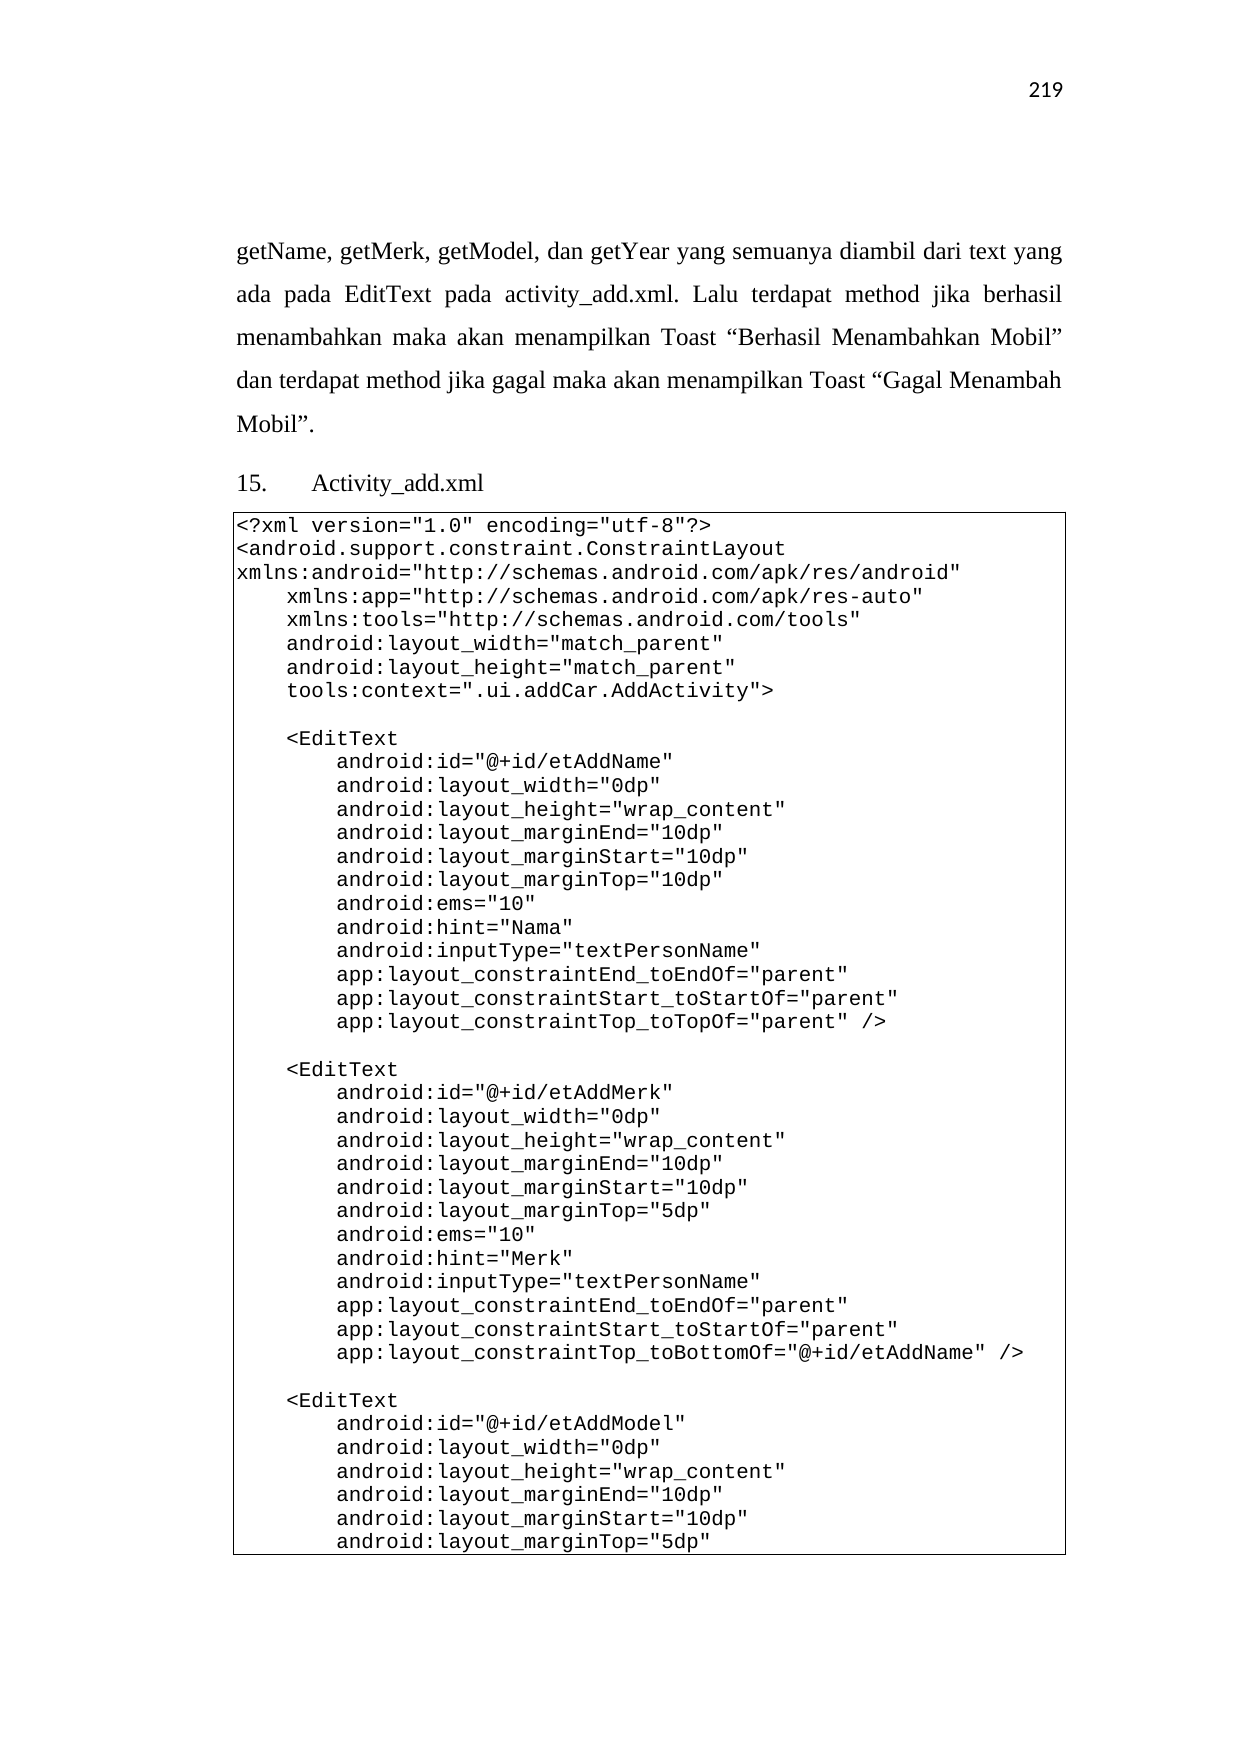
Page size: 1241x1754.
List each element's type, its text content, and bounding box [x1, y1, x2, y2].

text android:layout_height="wrap_content" [236, 1129, 1063, 1153]
text android:inputType="textPersonName" [236, 940, 1063, 964]
text android:layout_marginEnd="10dp" [236, 822, 1063, 846]
text android:layout_marginEnd="10dp" [236, 1153, 1063, 1177]
text android:layout_height="wrap_content" [236, 1461, 1063, 1484]
text android:id="@+id/etAddMerk" [236, 1082, 1063, 1106]
text app:layout_constraintStart_toStartOf="parent" [236, 988, 1063, 1011]
text app:layout_constraintEnd_toEndOf="parent" [236, 964, 1063, 988]
text android:layout_marginTop="10dp" [236, 869, 1063, 893]
text app:layout_constraintEnd_toEndOf="parent" [236, 1295, 1063, 1319]
text android:hint="Nama" [236, 917, 1063, 940]
text <?xml version="1.0" encoding="utf-8"?> [234, 513, 1065, 538]
text android:hint="Merk" [236, 1248, 1063, 1271]
text android:layout_height="match_parent" [236, 657, 1063, 680]
text android:layout_width="0dp" [236, 1437, 1063, 1461]
text <android.support.constraint.ConstraintLayout xmlns:android="http://schemas.android.com/apk/res/android" [236, 538, 1063, 586]
text android:layout_marginStart="10dp" [236, 1177, 1063, 1201]
text android:layout_height="wrap_content" [236, 798, 1063, 822]
text app:layout_constraintStart_toStartOf="parent" [236, 1319, 1063, 1342]
text android:id="@+id/etAddModel" [236, 1413, 1063, 1437]
text android:layout_marginTop="5dp" [236, 1201, 1063, 1224]
text android:layout_width="match_parent" [236, 633, 1063, 657]
text android:layout_width="0dp" [236, 775, 1063, 798]
text android:id="@+id/etAddName" [236, 751, 1063, 775]
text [236, 236, 1063, 437]
text android:layout_marginEnd="10dp" [236, 1484, 1063, 1508]
text app:layout_constraintTop_toTopOf="parent" /> [236, 1011, 1063, 1035]
text tools:context=".ui.addCar.AddActivity"> [236, 680, 1063, 704]
text <EditText [236, 1059, 1063, 1082]
list Activity_add.xml [236, 468, 1063, 497]
text android:ems="10" [236, 893, 1063, 917]
text xmlns:app="http://schemas.android.com/apk/res-auto" [236, 586, 1063, 609]
text android:layout_width="0dp" [236, 1106, 1063, 1129]
text xmlns:tools="http://schemas.android.com/tools" [236, 609, 1063, 633]
text app:layout_constraintTop_toBottomOf="@+id/etAddName" /> [236, 1342, 1063, 1366]
text android:layout_marginStart="10dp" [236, 846, 1063, 869]
text android:ems="10" [236, 1224, 1063, 1248]
text android:layout_marginTop="5dp" [236, 1532, 1063, 1554]
text android:inputType="textPersonName" [236, 1271, 1063, 1295]
text android:layout_marginStart="10dp" [236, 1508, 1063, 1532]
text <EditText [236, 728, 1063, 751]
text <EditText [236, 1390, 1063, 1413]
